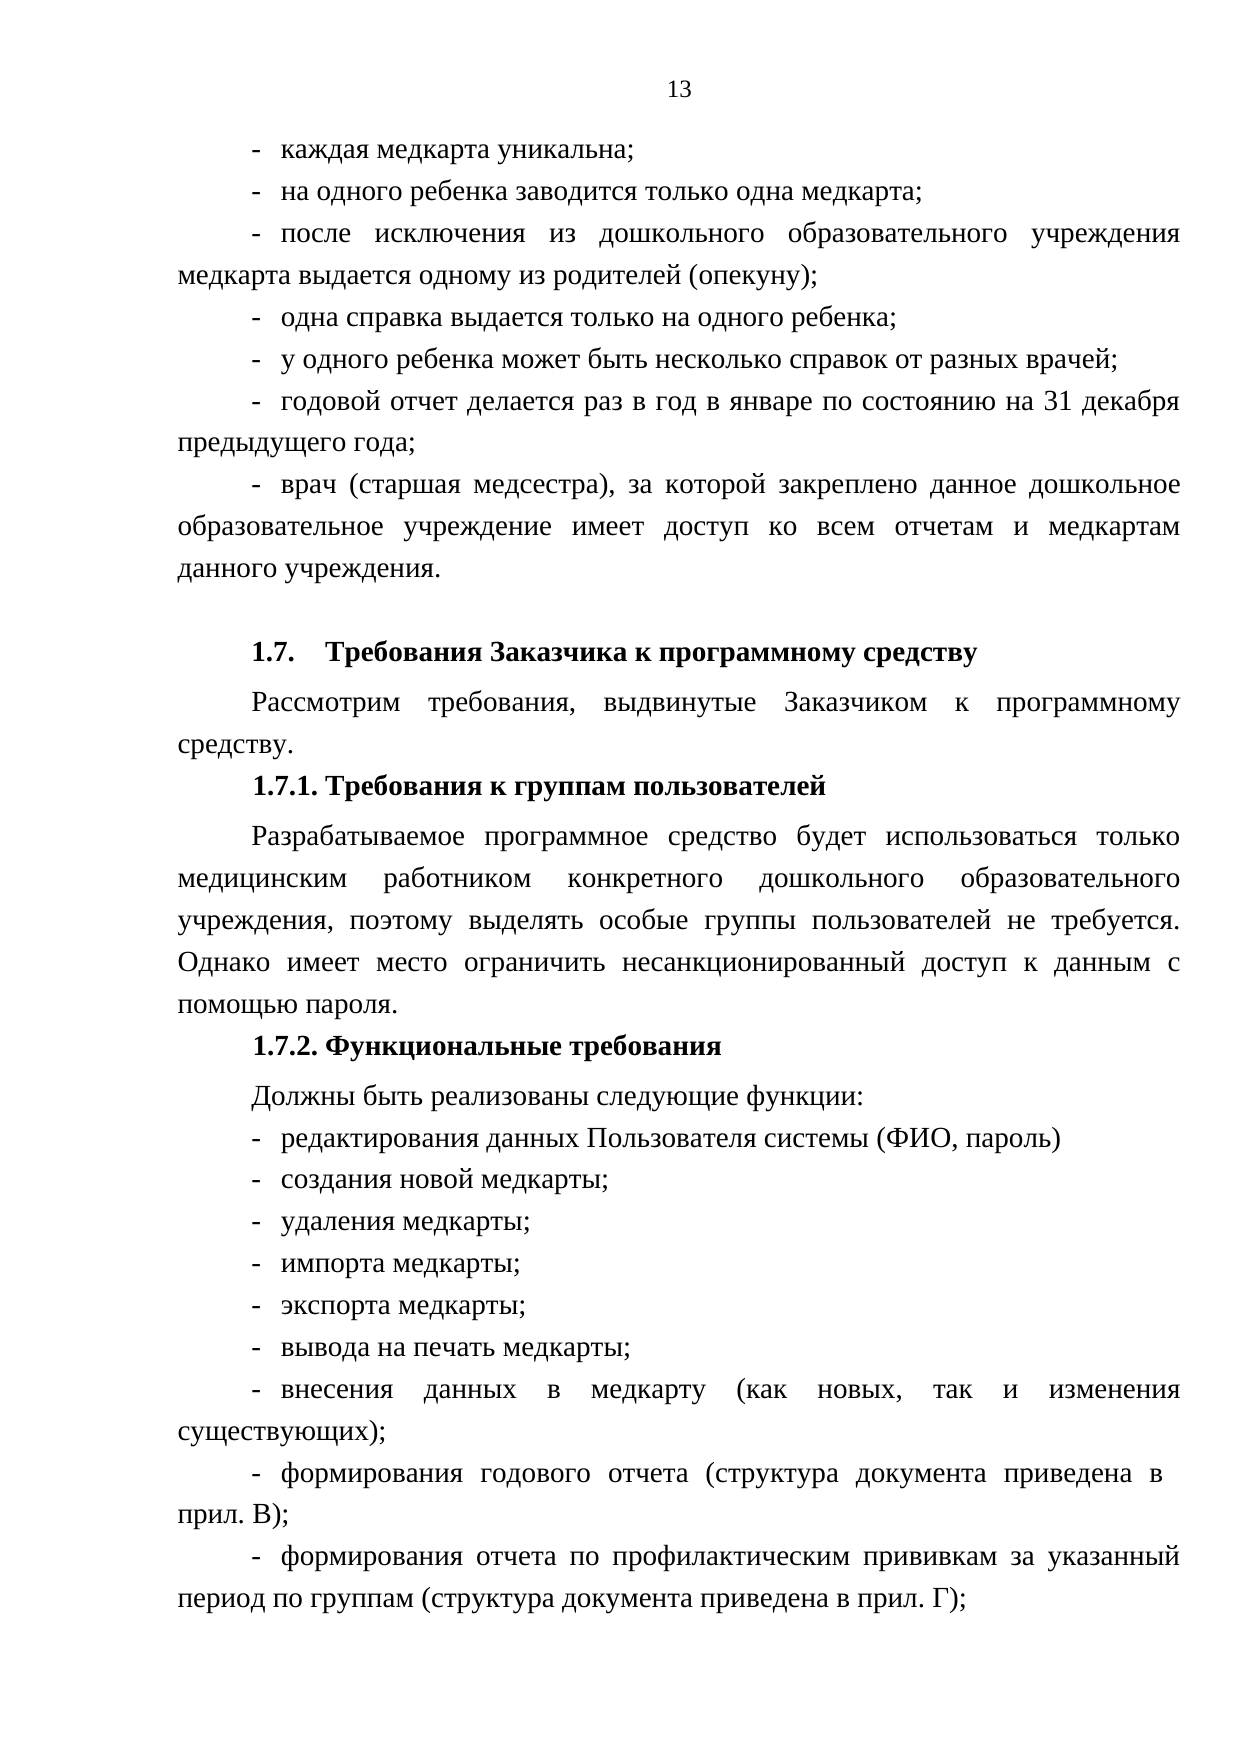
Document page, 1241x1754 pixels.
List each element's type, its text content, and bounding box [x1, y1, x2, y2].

subtitle Требования к группам пользователей [252, 768, 1181, 801]
list вывода на печать медкарты; [177, 1329, 1181, 1363]
text Должны быть реализованы следующие функции: [177, 1078, 1181, 1111]
list импорта медкарты; [177, 1245, 1181, 1279]
list годовой отчет делается раз в год в январе по состоянию на 31 декабря предыдущего года; [177, 383, 1181, 458]
subtitle Требования Заказчика к программному средству [177, 634, 1181, 667]
list Рассмотрим требования, выдвинутые Заказчиком к программному средству. [177, 684, 1181, 759]
subtitle Функциональные требования [252, 1028, 1181, 1061]
list формирования годового отчета (структура документа приведена в прил. В); [177, 1455, 1181, 1530]
list создания новой медкарты; [177, 1162, 1181, 1195]
list каждая медкарта уникальна; [177, 131, 1181, 165]
list после исключения из дошкольного образовательного учреждения медкарта выдается одному из родителей (опекуну); [177, 215, 1181, 291]
list у одного ребенка может быть несколько справок от разных врачей; [177, 341, 1181, 374]
list экспорта медкарты; [177, 1287, 1181, 1321]
list Разрабатываемое программное средство будет использоваться только медицинским работником конкретного дошкольного образовательного учреждения, поэтому выделять особые группы пользователей не требуется. Однако имеет место ограничить несанкционированный доступ к данным с помощью пароля. [177, 818, 1181, 1019]
list удаления медкарты; [177, 1203, 1181, 1237]
list внесения данных в медкарту (как новых, так и изменения существующих); [177, 1371, 1181, 1446]
list редактирования данных Пользователя системы (ФИО, пароль) [177, 1120, 1181, 1153]
list формирования отчета по профилактическим прививкам за указанный период по группам (структура документа приведена в прил. Г); [177, 1538, 1181, 1614]
list врач (старшая медсестра), за которой закреплено данное дошкольное образовательное учреждение имеет доступ ко всем отчетам и медкартам данного учреждения. [177, 466, 1181, 584]
list на одного ребенка заводится только одна медкарта; [177, 173, 1181, 207]
list одна справка выдается только на одного ребенка; [177, 299, 1181, 332]
